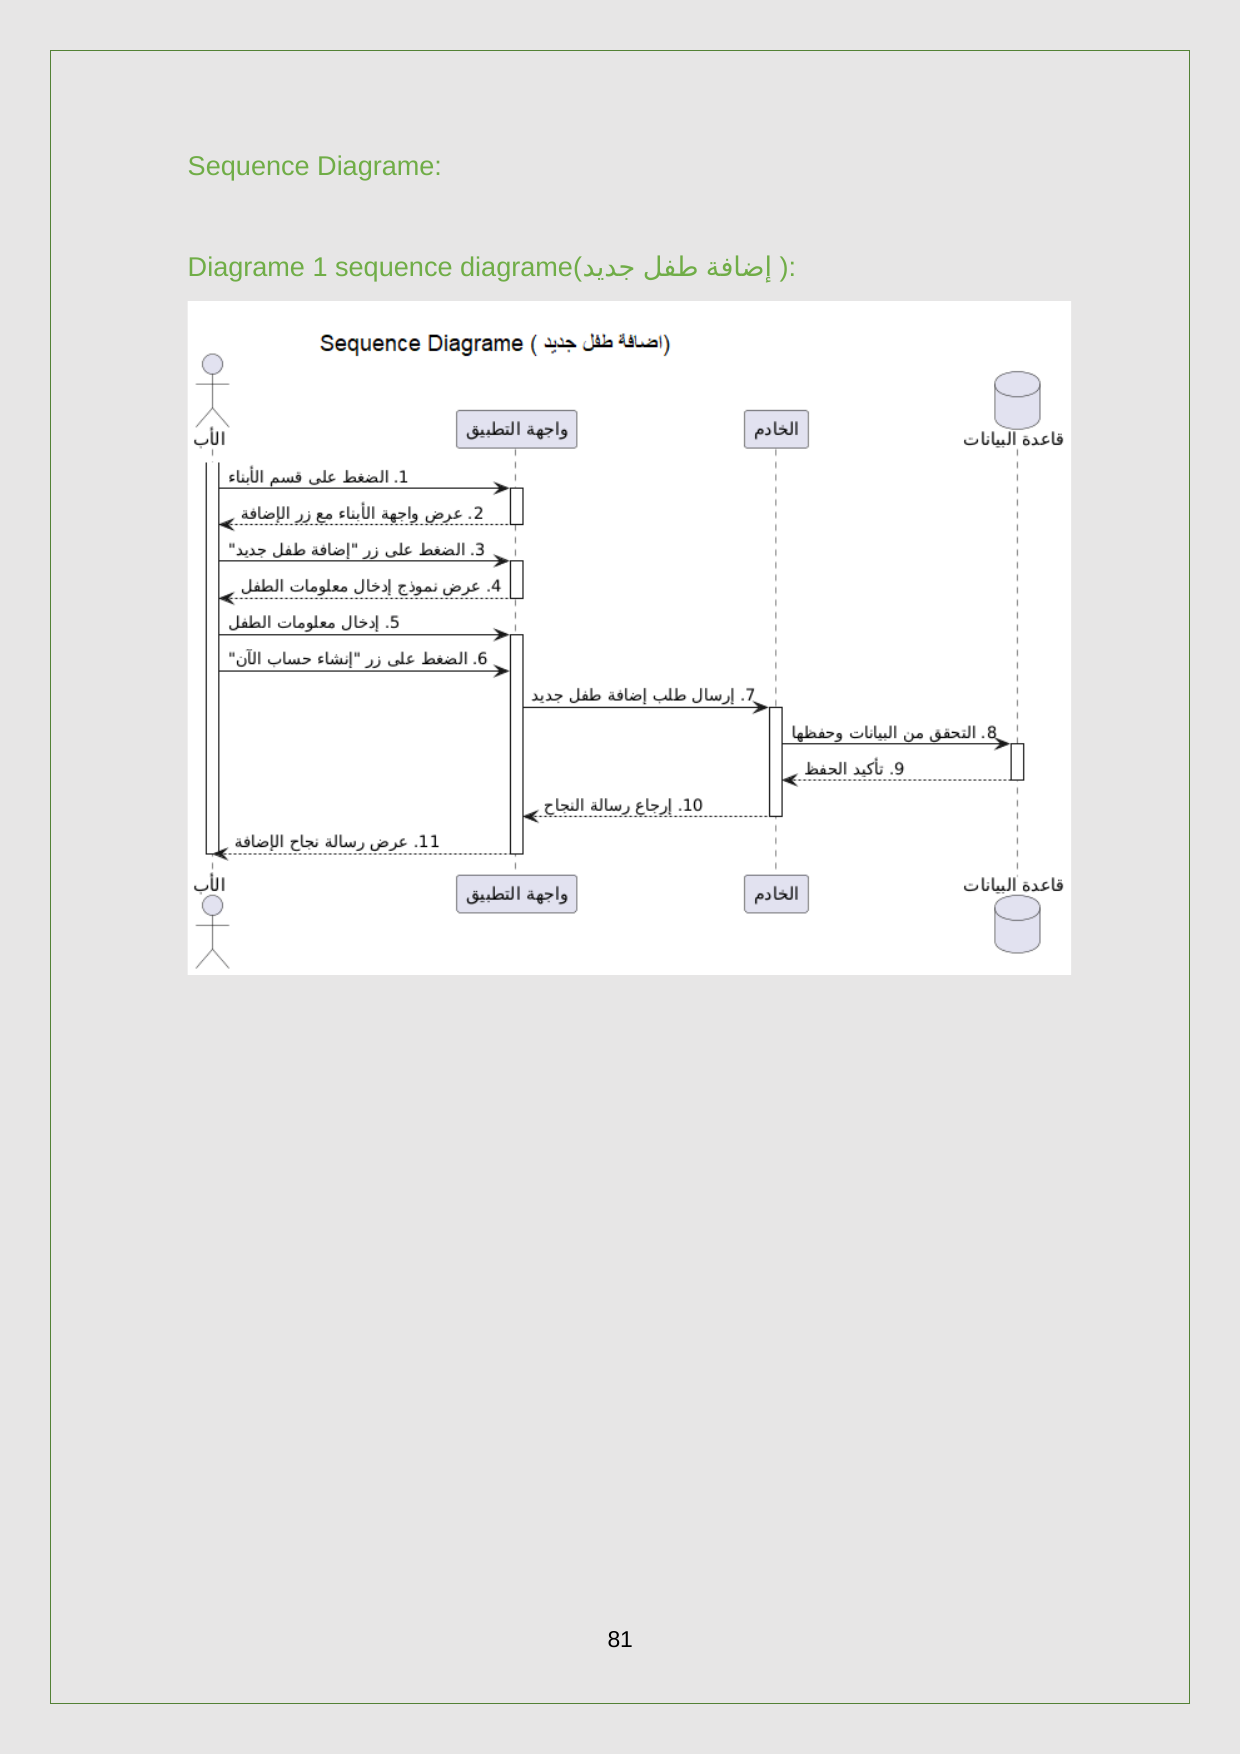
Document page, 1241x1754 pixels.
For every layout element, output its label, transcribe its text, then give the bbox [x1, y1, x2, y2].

picture [187, 301, 1072, 975]
text Diagrame 1 sequence diagrame(إضافة طفل جديد ): [187, 251, 1053, 282]
text Sequence Diagrame: [187, 150, 1053, 181]
